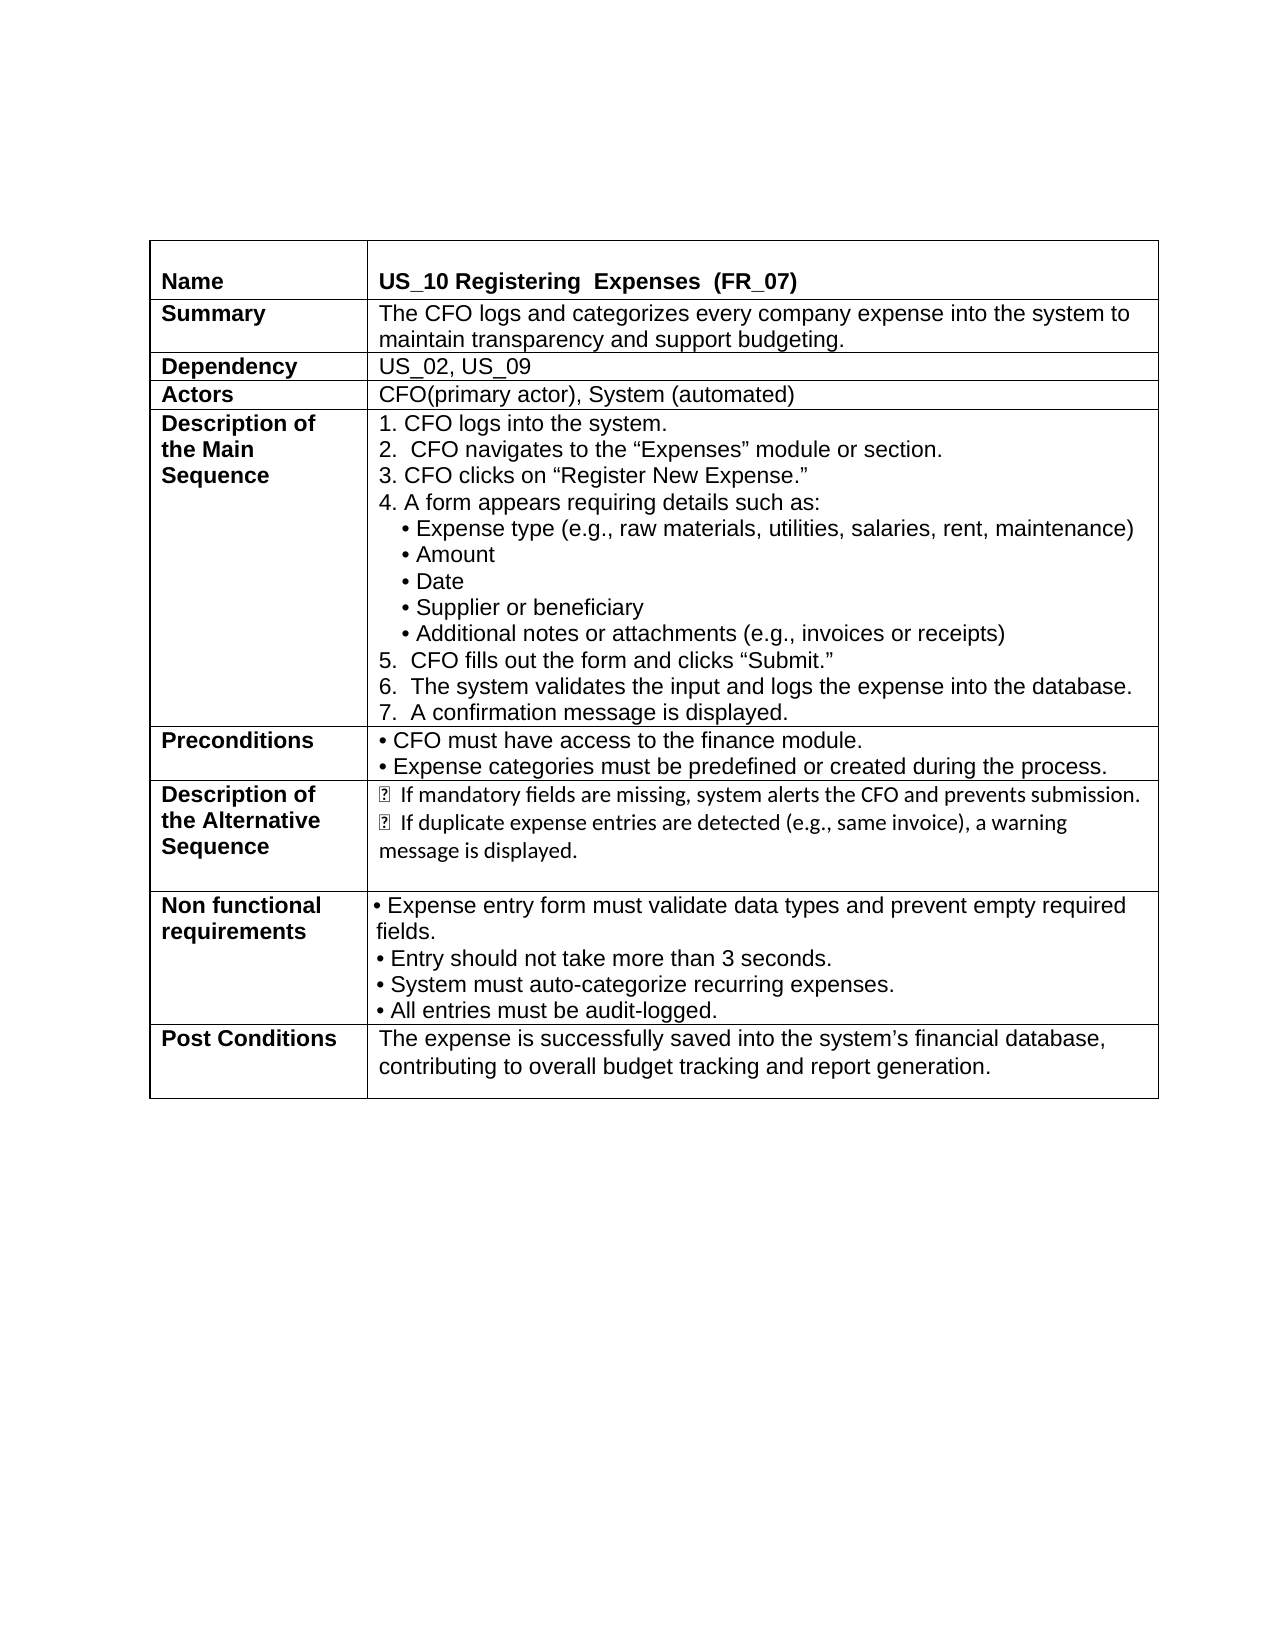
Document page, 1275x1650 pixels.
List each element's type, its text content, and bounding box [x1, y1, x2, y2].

table_cell  If mandatory fields are missing, system alerts the CFO and prevents submission.  If duplicate expense entries are detected (e.g., same invoice), a warning message is displayed. [368, 781, 1158, 891]
table_cell CFO(primary actor), System (automated) [368, 381, 1158, 408]
table_cell 1. CFO logs into the system. 2. CFO navigates to the “Expenses” module or section. 3. CFO clicks on “Register New Expense.” 4. A form appears requiring details such as: • Expense type (e.g., raw materials, utilities, salaries, rent, maintenance) • Amount • Date • Supplier or beneficiary • Additional notes or attachments (e.g., invoices or receipts) 5. CFO fills out the form and clicks “Submit.” 6. The system validates the input and logs the expense into the database. 7. A confirmation message is displayed. [368, 410, 1158, 726]
table_cell • Expense entry form must validate data types and prevent empty required fields. • Entry should not take more than 3 seconds. • System must auto-categorize recurring expenses. • All entries must be audit-logged. [368, 892, 1158, 1024]
table_cell Summary [151, 300, 367, 352]
table_cell The CFO logs and categorizes every company expense into the system to maintain transparency and support budgeting. [368, 300, 1158, 352]
table_cell Actors [151, 381, 367, 408]
table_header US_10 Registering Expenses (FR_07) [368, 241, 1158, 298]
table_cell US_02, US_09 [368, 353, 1158, 379]
table_cell Description of the Alternative Sequence [151, 781, 367, 891]
table_cell Post Conditions [151, 1025, 367, 1098]
table_header Name [151, 241, 367, 298]
table_cell Description of the Main Sequence [151, 410, 367, 726]
table_cell • CFO must have access to the finance module. • Expense categories must be predefined or created during the process. [368, 727, 1158, 779]
table_cell Preconditions [151, 727, 367, 779]
table_cell Non functional requirements [151, 892, 367, 1024]
table_cell The expense is successfully saved into the system’s financial database, contributing to overall budget tracking and report generation. [368, 1025, 1158, 1098]
table_cell Dependency [151, 353, 367, 379]
